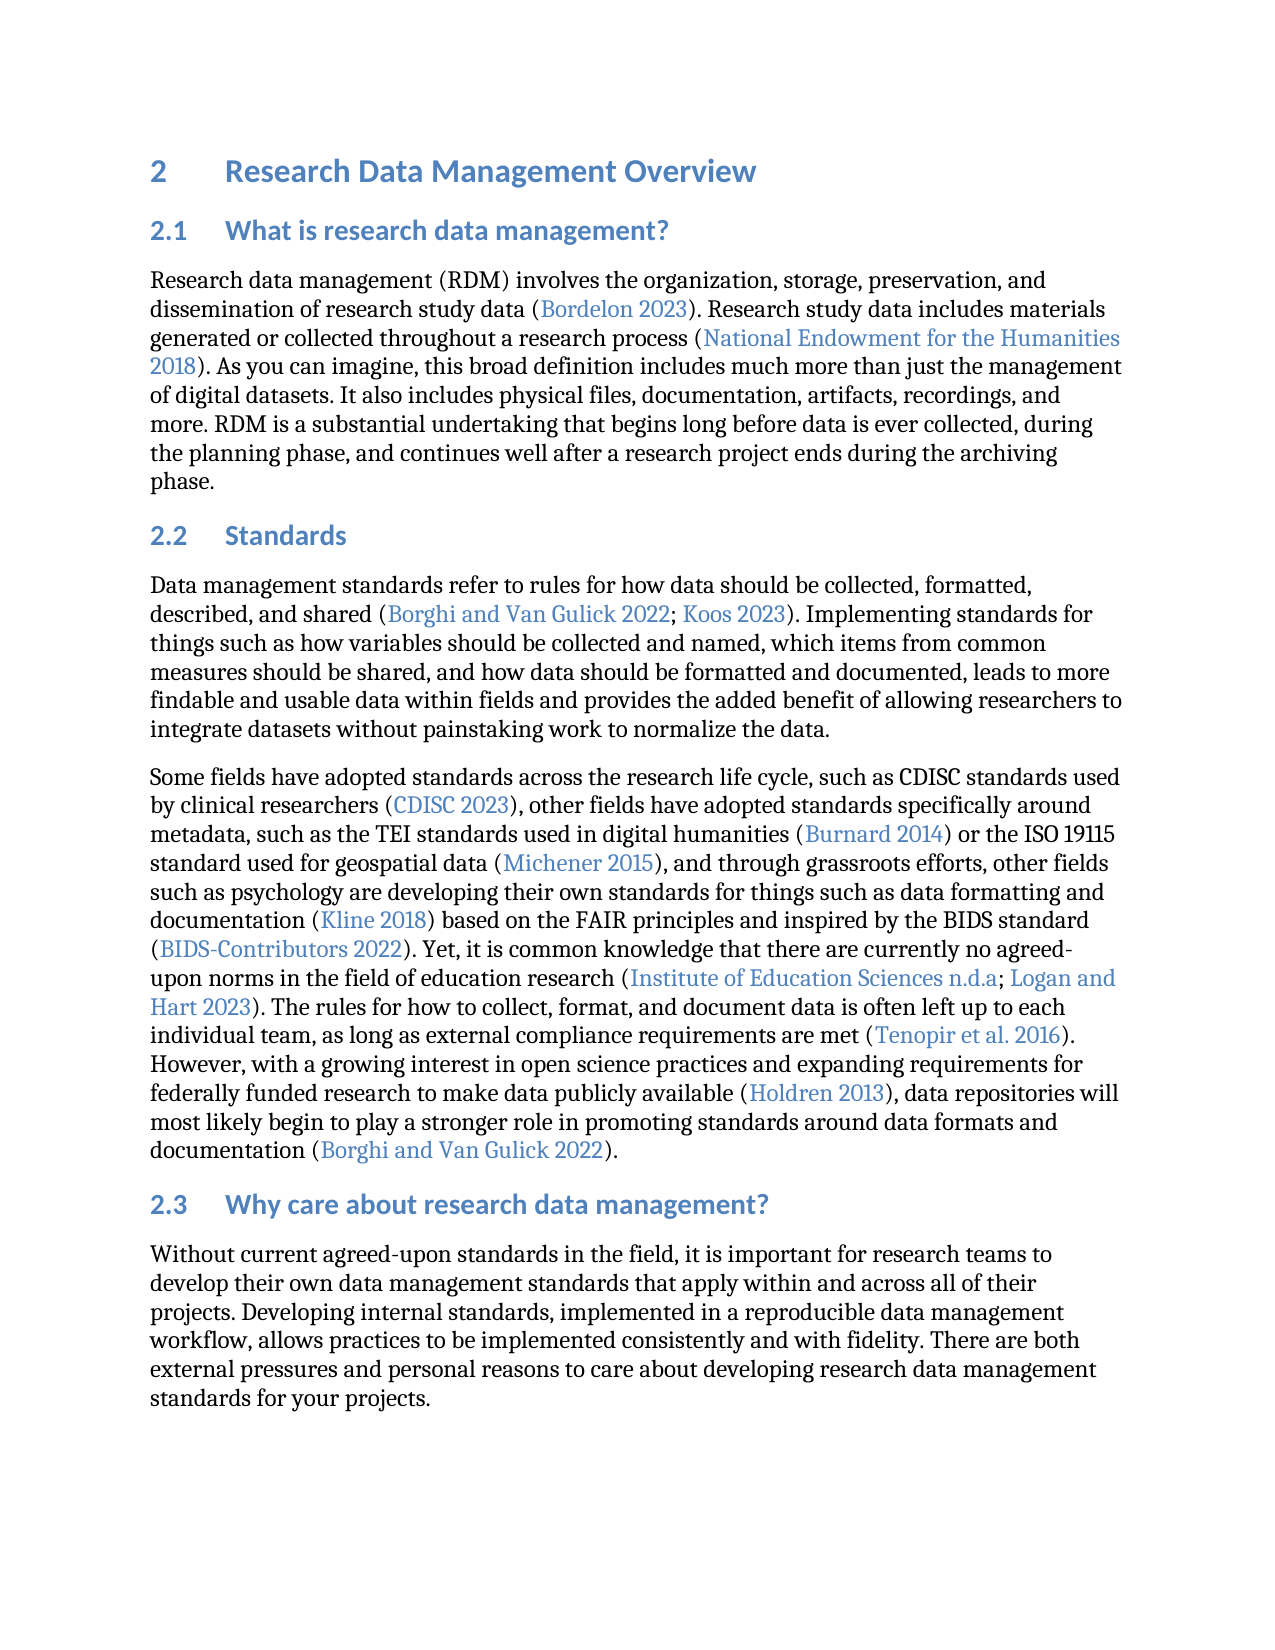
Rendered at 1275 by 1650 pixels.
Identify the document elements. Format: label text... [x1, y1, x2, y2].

text Some fields have adopted standards across the research life cycle, such as CDISC standards used by clinical researchers (CDISC 2023), other fields have adopted standards specifically around metadata, such as the TEI standards used in digital humanities (Burnard 2014) or the ISO 19115 standard used for geospatial data (Michener 2015), and through grassroots efforts, other fields such as psychology are developing their own standards for things such as data formatting and documentation (Kline 2018) based on the FAIR principles and inspired by the BIDS standard (BIDS-Contributors 2022). Yet, it is common knowledge that there are currently no agreed-upon norms in the field of education research (Institute of Education Sciences n.d.a; Logan and Hart 2023). The rules for how to collect, format, and document data is often left up to each individual team, as long as external compliance requirements are met (Tenopir et al. 2016). However, with a growing interest in open science practices and expanding requirements for federally funded research to make data publicly available (Holdren 2013), data repositories will most likely begin to play a stronger role in promoting standards around data formats and documentation (Borghi and Van Gulick 2022). [150, 762, 1125, 1165]
subtitle 2 Research Data Management Overview [150, 150, 1125, 191]
subtitle 2.1 What is research data management? [150, 212, 1125, 247]
text Data management standards refer to rules for how data should be collected, formatted, described, and shared (Borghi and Van Gulick 2022; Koos 2023). Implementing standards for things such as how variables should be collected and named, which items from common measures should be shared, and how data should be formatted and documented, leads to more findable and usable data within fields and provides the added benefit of allowing researchers to integrate datasets without painstaking work to normalize the data. [150, 571, 1125, 744]
subtitle 2.3 Why care about research data management? [150, 1186, 1125, 1221]
text Research data management (RDM) involves the organization, storage, preservation, and dissemination of research study data (Bordelon 2023). Research study data includes materials generated or collected throughout a research process (National Endowment for the Humanities 2018). As you can imagine, this broad definition includes much more than just the management of digital datasets. It also includes physical files, documentation, artifacts, recordings, and more. RDM is a substantial undertaking that begins long before data is ever collected, during the planning phase, and continues well after a research project ends during the archiving phase. [150, 266, 1125, 496]
text Without current agreed-upon standards in the field, it is important for research teams to develop their own data management standards that apply within and across all of their projects. Developing internal standards, implemented in a reproducible data management workflow, allows practices to be implemented consistently and with fidelity. There are both external pressures and personal reasons to care about developing research data management standards for your projects. [150, 1240, 1125, 1413]
subtitle 2.2 Standards [150, 517, 1125, 552]
